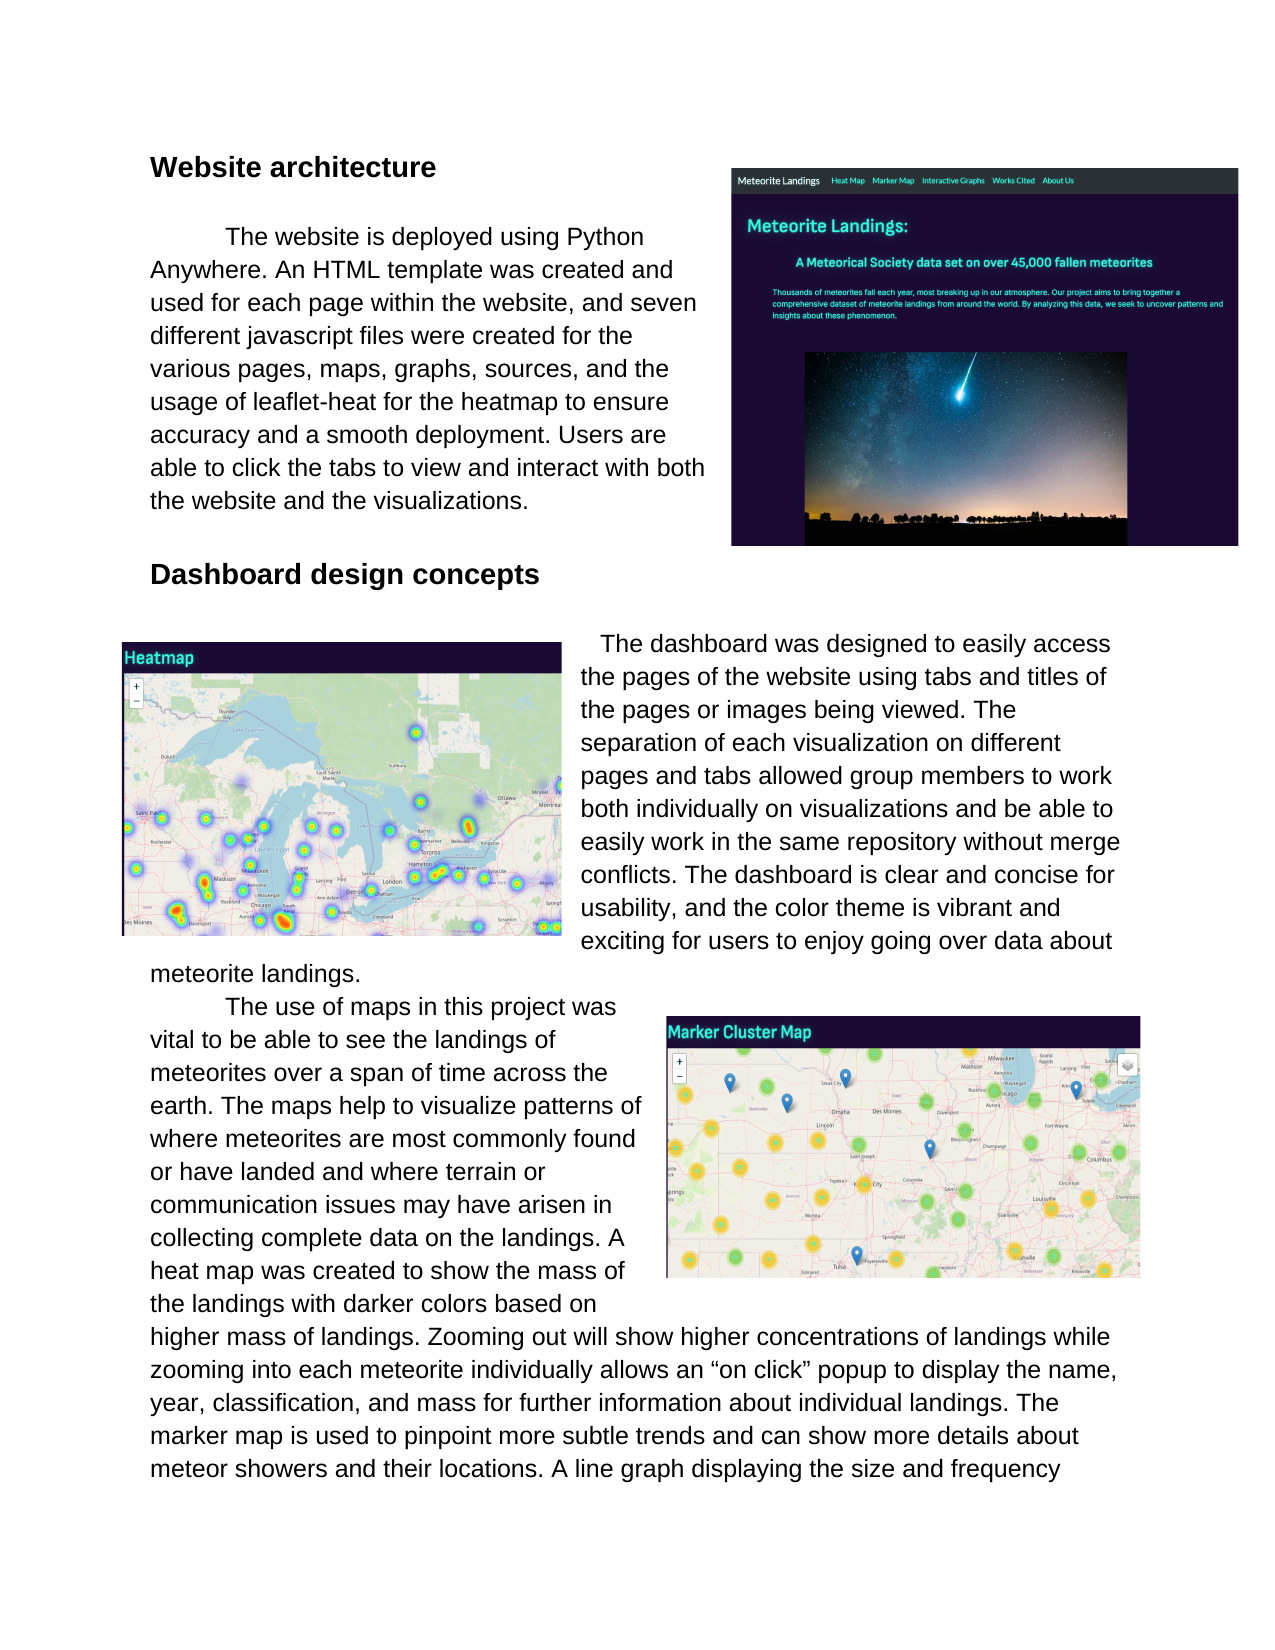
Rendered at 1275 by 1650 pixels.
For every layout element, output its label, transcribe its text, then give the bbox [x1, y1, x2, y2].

text Dashboard design concepts [150, 557, 1125, 591]
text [150, 992, 1125, 1483]
text The website is deployed using Python Anywhere. An HTML template was created and used for each page within the website, and seven different javascript files were created for the various pages, maps, graphs, sources, and the usage of leaflet-heat for the heatmap to ensure accuracy and a smooth deployment. Users are able to click the tabs to view and interact with both the website and the visualizations. [150, 222, 731, 514]
text Website architecture [150, 150, 1125, 183]
picture [121, 642, 562, 936]
picture [731, 168, 1239, 546]
picture [666, 1016, 1141, 1278]
